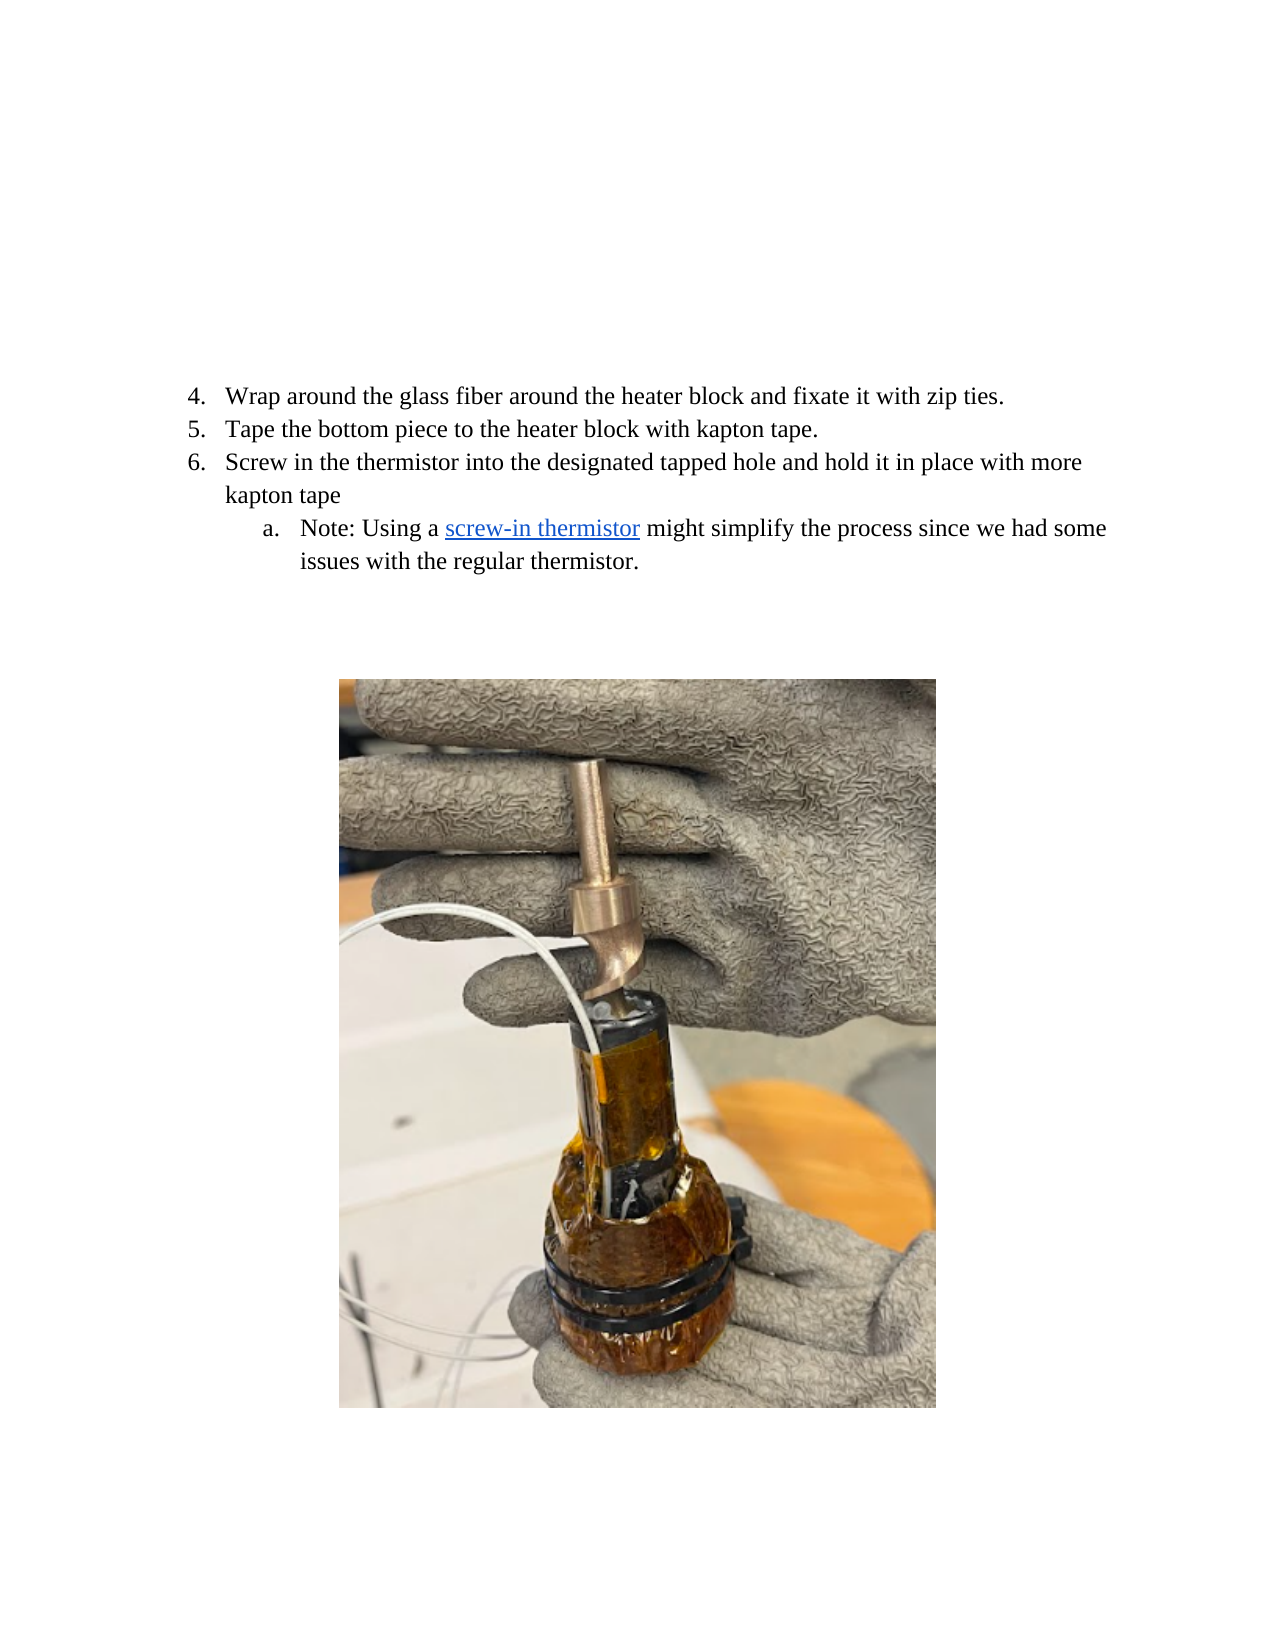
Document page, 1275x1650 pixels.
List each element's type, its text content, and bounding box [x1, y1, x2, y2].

list Wrap around the glass fiber around the heater block and fixate it with zip ties. [187, 381, 1125, 410]
list Tape the bottom piece to the heater block with kapton tape. [187, 414, 1125, 443]
list Note: Using a screw-in thermistor might simplify the process since we had some issues with the regular thermistor. [262, 513, 1125, 575]
picture [339, 679, 936, 1408]
list Screw in the thermistor into the designated tapped hole and hold it in place with more kapton tape [187, 447, 1125, 509]
